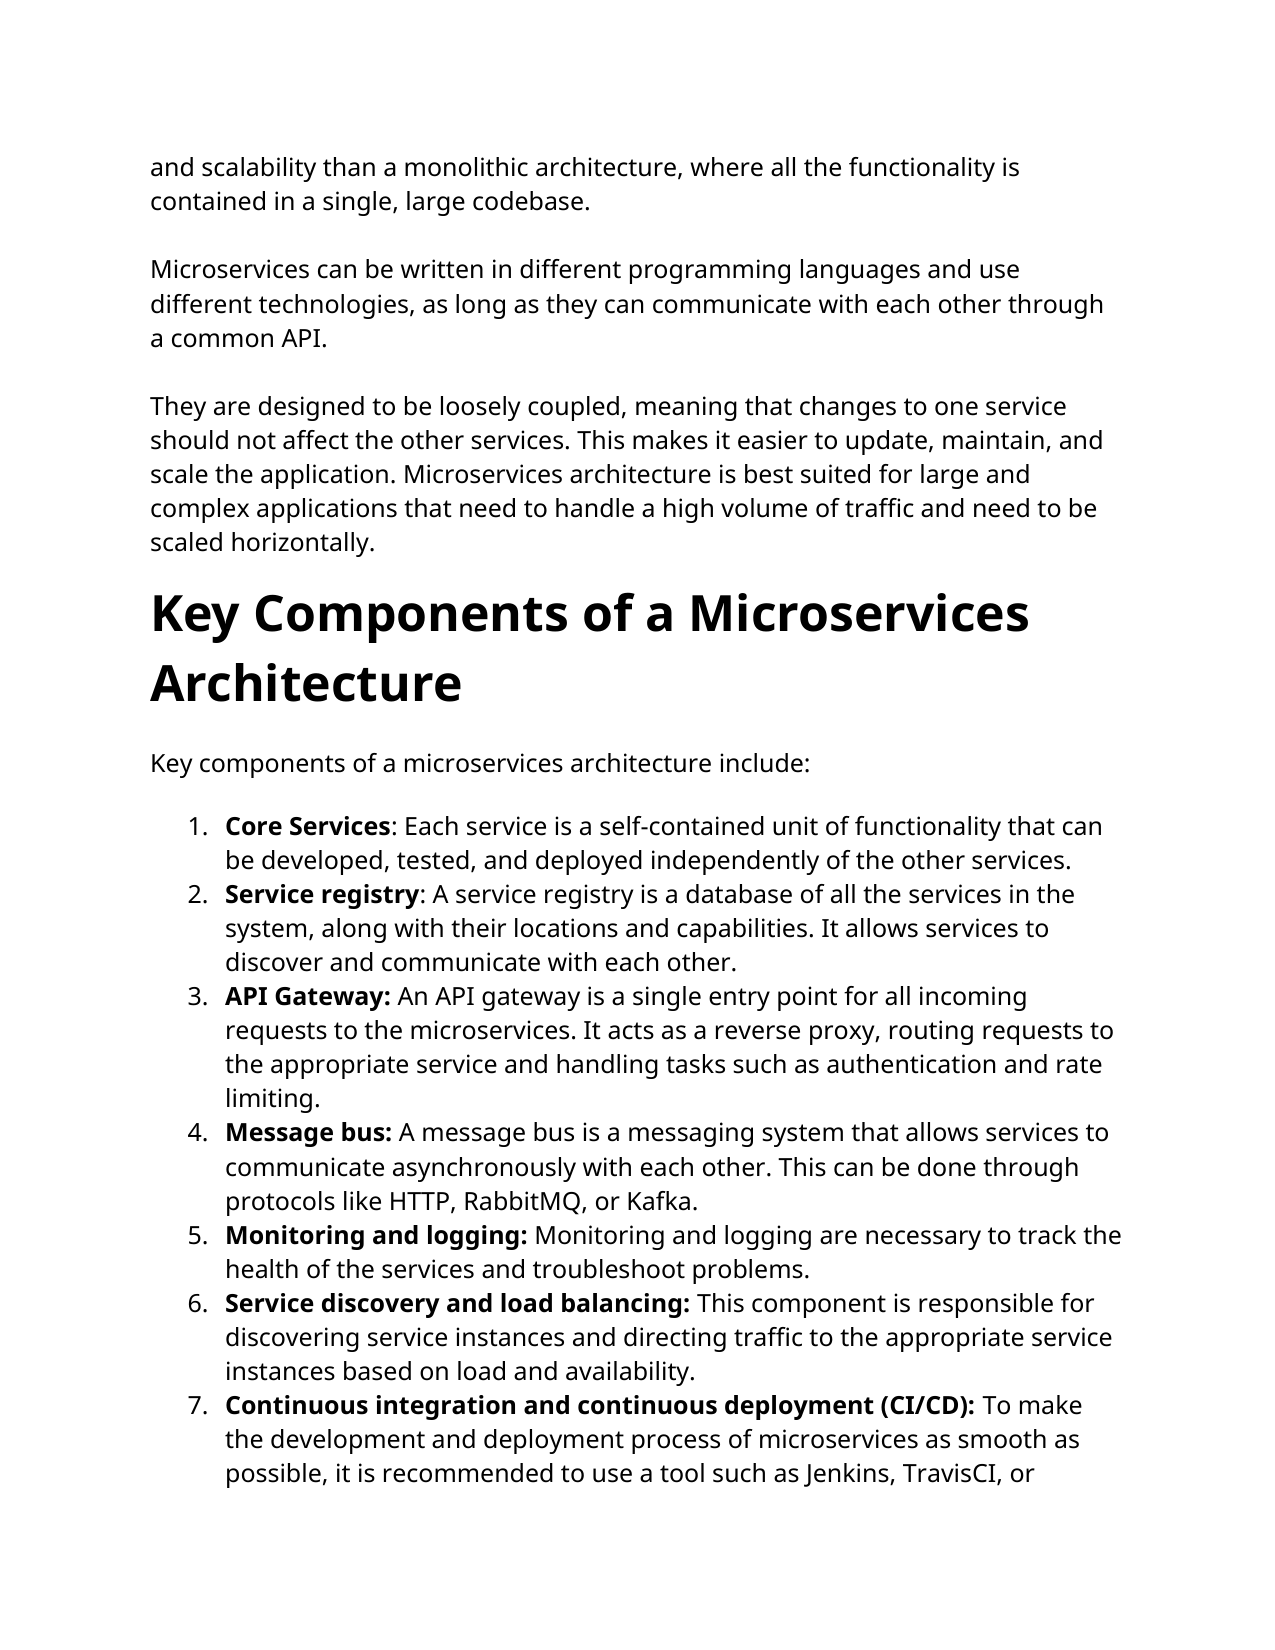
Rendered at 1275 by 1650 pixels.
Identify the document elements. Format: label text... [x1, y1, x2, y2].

list Core Services: Each service is a self-contained unit of functionality that can be developed, tested, and deployed independently of the other services. [187, 808, 1125, 877]
text They are designed to be loosely coupled, meaning that changes to one service should not affect the other services. This makes it easier to update, maintain, and scale the application. Microservices architecture is best suited for large and complex applications that need to handle a high volume of traffic and need to be scaled horizontally. [150, 388, 1125, 559]
list Service registry: A service registry is a database of all the services in the system, along with their locations and capabilities. It allows services to discover and communicate with each other. [187, 877, 1125, 979]
text Key Components of a Microservices Architecture [150, 576, 1125, 716]
list Monitoring and logging: Monitoring and logging are necessary to track the health of the services and troubleshoot problems. [187, 1217, 1125, 1285]
list Message bus: A message bus is a messaging system that allows services to communicate asynchronously with each other. This can be done through protocols like HTTP, RabbitMQ, or Kafka. [187, 1115, 1125, 1217]
list API Gateway: An API gateway is a single entry point for all incoming requests to the microservices. It acts as a reverse proxy, routing requests to the appropriate service and handling tasks such as authentication and rate limiting. [187, 979, 1125, 1115]
text Microservices can be written in different programming languages and use different technologies, as long as they can communicate with each other through a common API. [150, 252, 1125, 354]
text Key components of a microservices architecture include: [150, 745, 1125, 779]
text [150, 150, 1125, 218]
list Service discovery and load balancing: This component is responsible for discovering service instances and directing traffic to the appropriate service instances based on load and availability. [187, 1285, 1125, 1388]
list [187, 1388, 1125, 1490]
